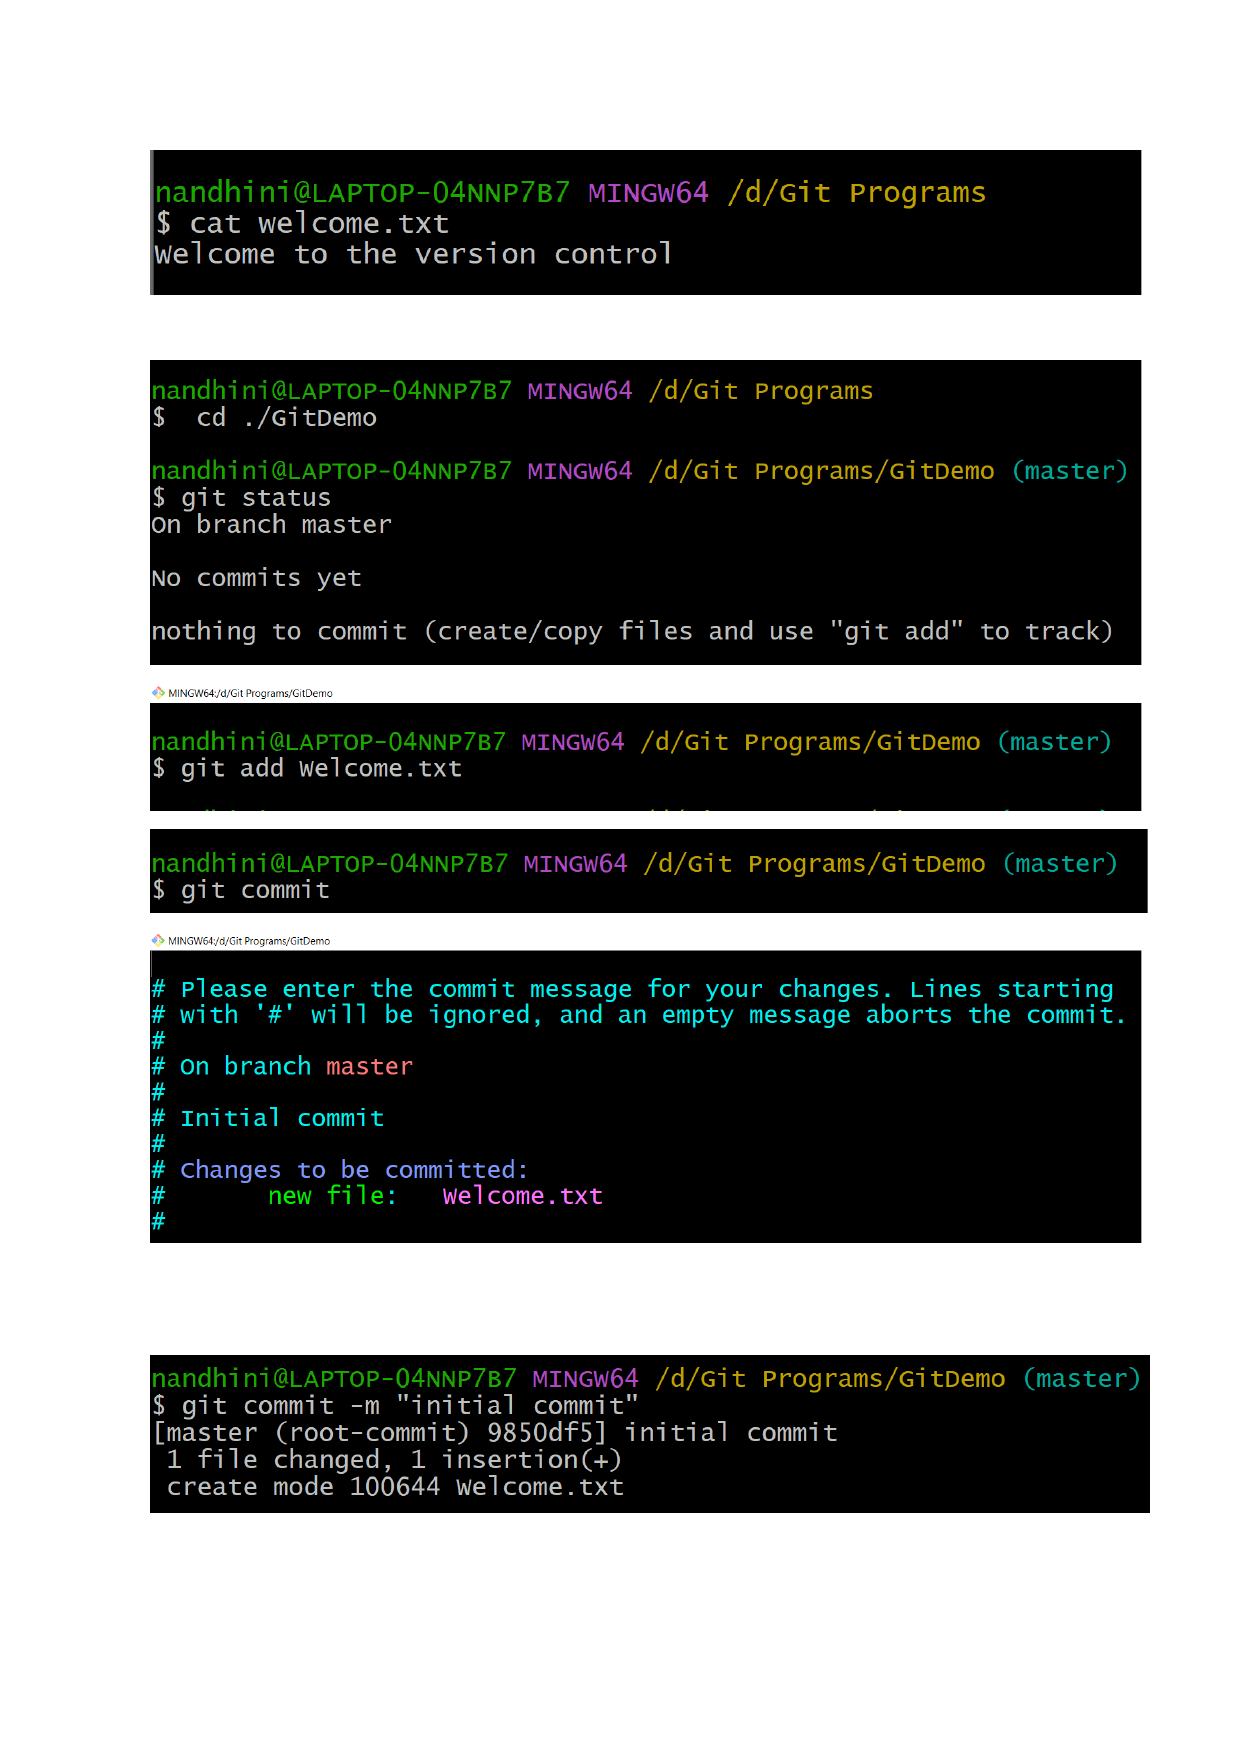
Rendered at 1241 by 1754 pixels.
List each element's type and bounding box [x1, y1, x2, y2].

picture [150, 150, 1142, 295]
picture [150, 829, 1148, 913]
picture [150, 360, 1142, 665]
picture [150, 683, 1142, 811]
picture [150, 931, 1142, 1243]
picture [150, 1355, 1150, 1513]
